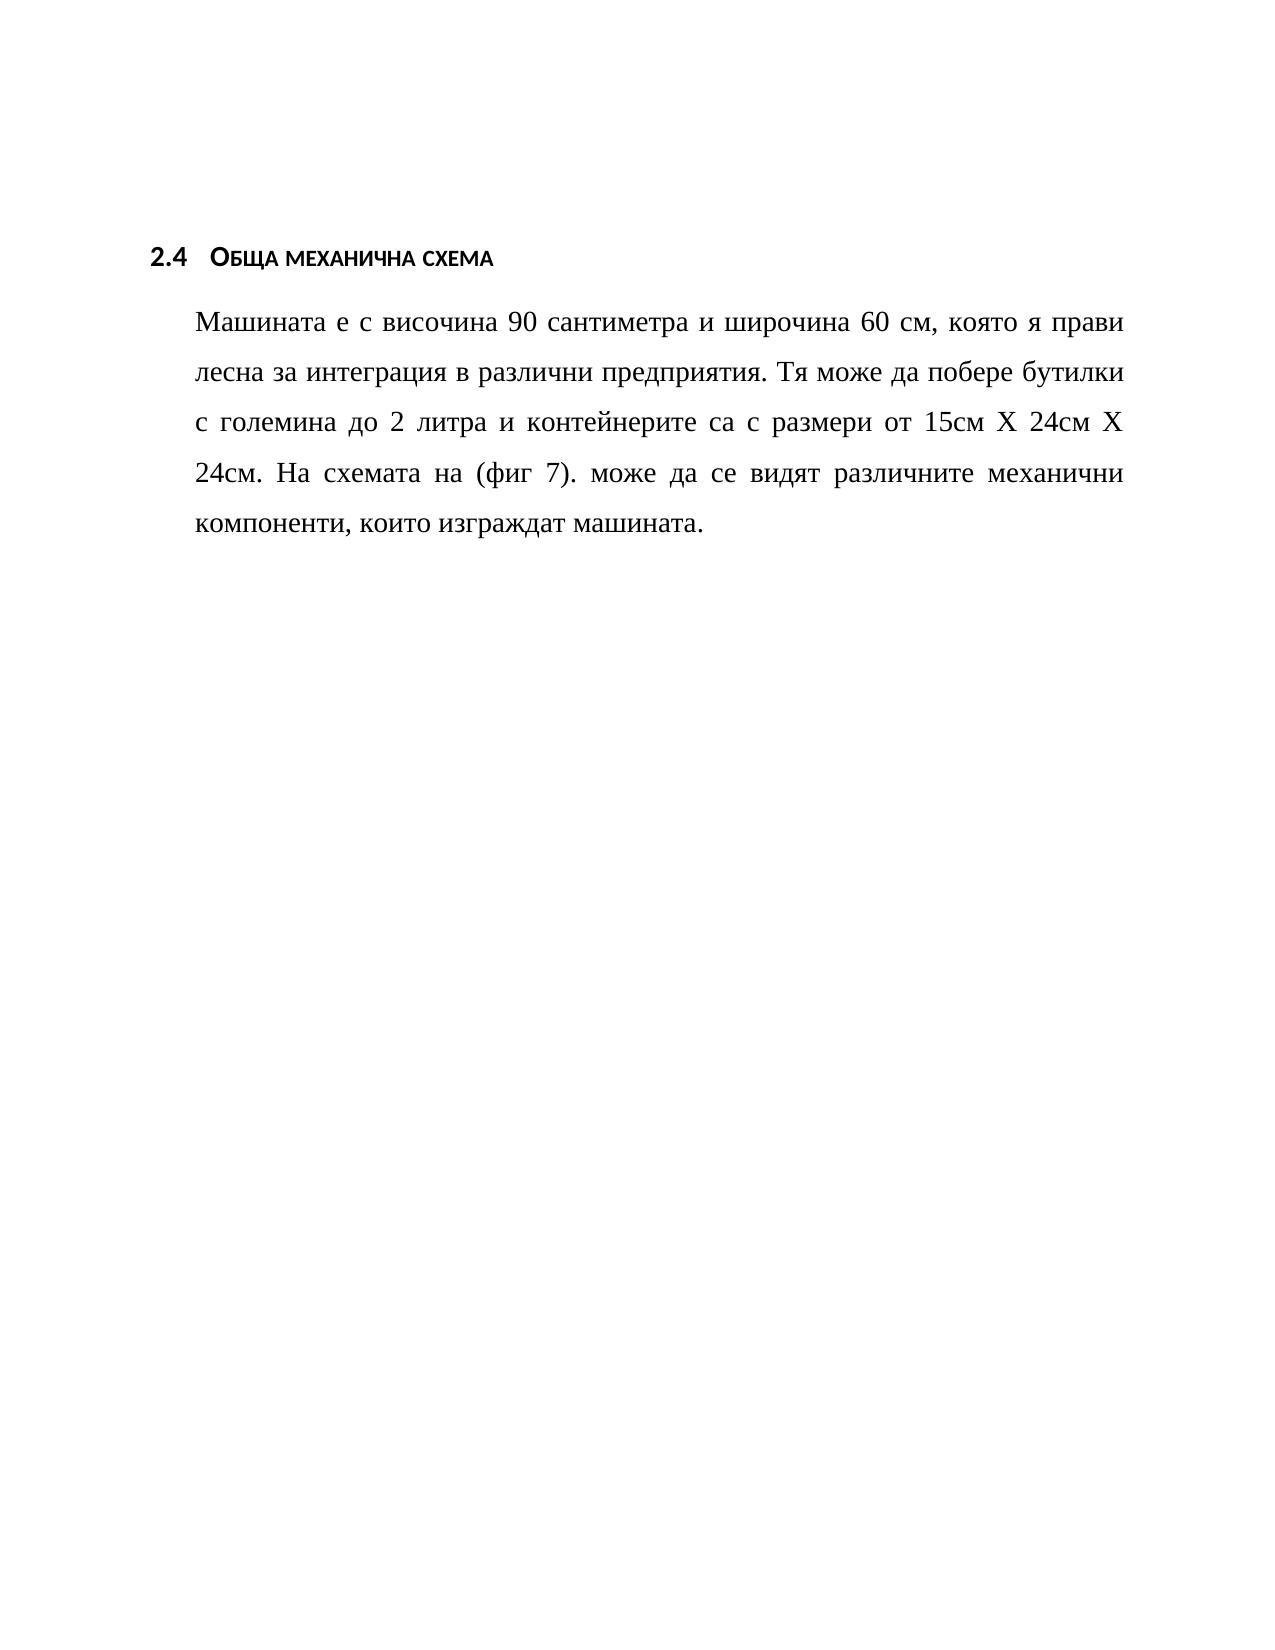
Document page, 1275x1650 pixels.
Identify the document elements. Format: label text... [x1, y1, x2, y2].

subtitle Обща механична схема [150, 238, 1125, 273]
text Машината е с височина 90 сантиметра и широчина 60 см, която я прави лесна за интеграция в различни предприятия. Тя може да побере бутилки с големина до 2 литра и контейнерите са с размери от 15см Х 24см Х 24см. На схемата на (фиг 7). може да се видят различните механични компоненти, които изграждат машината. [195, 304, 1125, 538]
